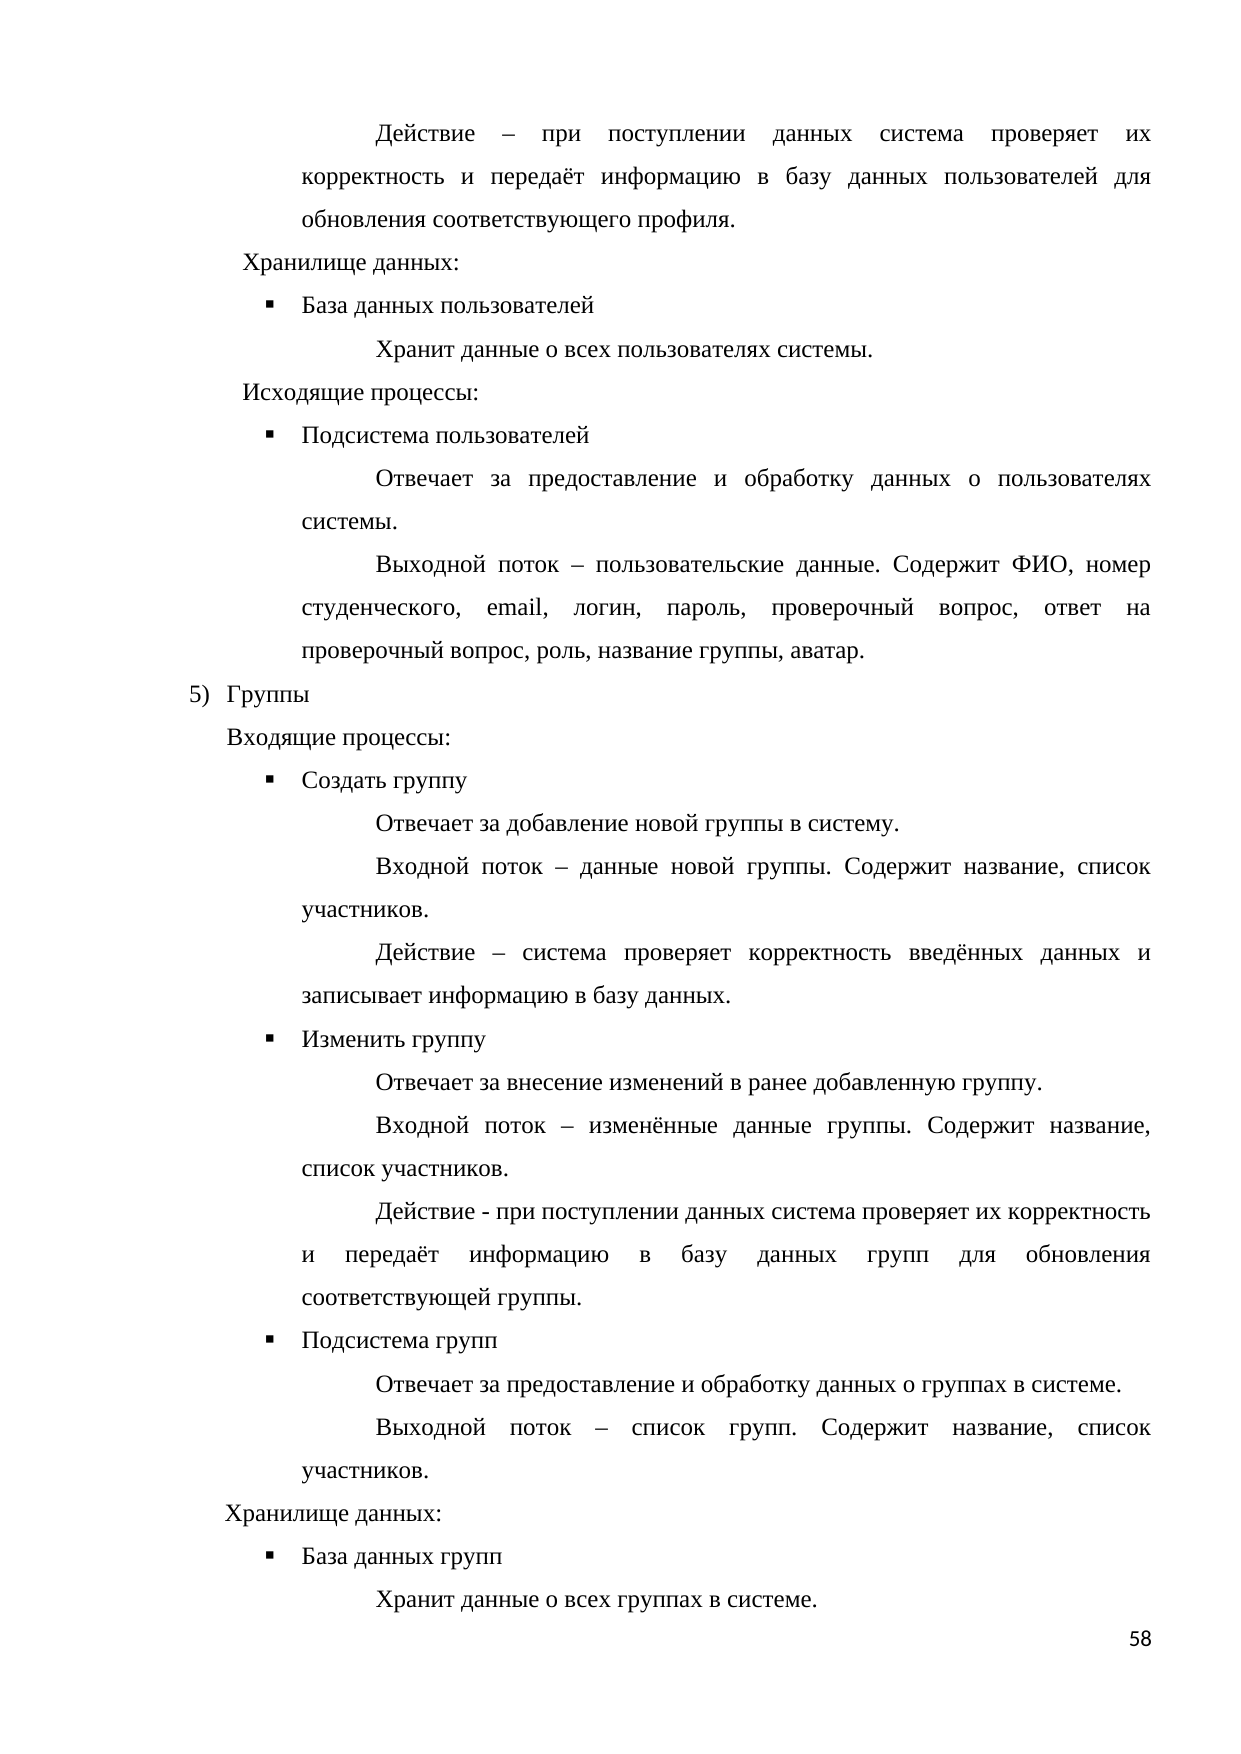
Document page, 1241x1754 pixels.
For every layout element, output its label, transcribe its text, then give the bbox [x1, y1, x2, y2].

list Отвечает за внесение изменений в ранее добавленную группу. [301, 1067, 1152, 1096]
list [301, 1369, 1152, 1397]
list Изменить группу [264, 1024, 1152, 1052]
list Хранит данные о всех группах в системе. [301, 1584, 1152, 1613]
list Действие – при поступлении данных система проверяет их корректность и передаёт информацию в базу данных пользователей для обновления соответствующего профиля. [301, 118, 1152, 233]
list Хранилище данных: [242, 247, 1152, 276]
list Хранилище данных: [224, 1498, 1152, 1527]
list Входной поток – данные новой группы. Содержит название, список участников. [301, 851, 1152, 923]
list Создать группу [264, 765, 1152, 794]
list Входной поток – изменённые данные группы. Содержит название, список участников. [301, 1110, 1152, 1182]
list База данных пользователей [264, 291, 1152, 319]
list Выходной поток – пользовательские данные. Содержит ФИО, номер студенческого, email, логин, пароль, проверочный вопрос, ответ на проверочный вопрос, роль, название группы, аватар. [301, 549, 1152, 664]
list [301, 1412, 1152, 1484]
list Подсистема групп [264, 1326, 1152, 1354]
list Исходящие процессы: [242, 377, 1152, 406]
list Входящие процессы: [226, 722, 1152, 751]
list Действие – система проверяет корректность введённых данных и записывает информацию в базу данных. [301, 937, 1152, 1009]
list Группы [189, 679, 1152, 707]
list Подсистема пользователей [264, 420, 1152, 449]
list Отвечает за предоставление и обработку данных о пользователях системы. [301, 463, 1152, 535]
list Отвечает за добавление новой группы в систему. [301, 808, 1152, 837]
list Действие - при поступлении данных система проверяет их корректность и передаёт информацию в базу данных групп для обновления соответствующей группы. [301, 1196, 1152, 1311]
list Хранит данные о всех пользователях системы. [301, 334, 1152, 362]
list База данных групп [264, 1541, 1152, 1570]
